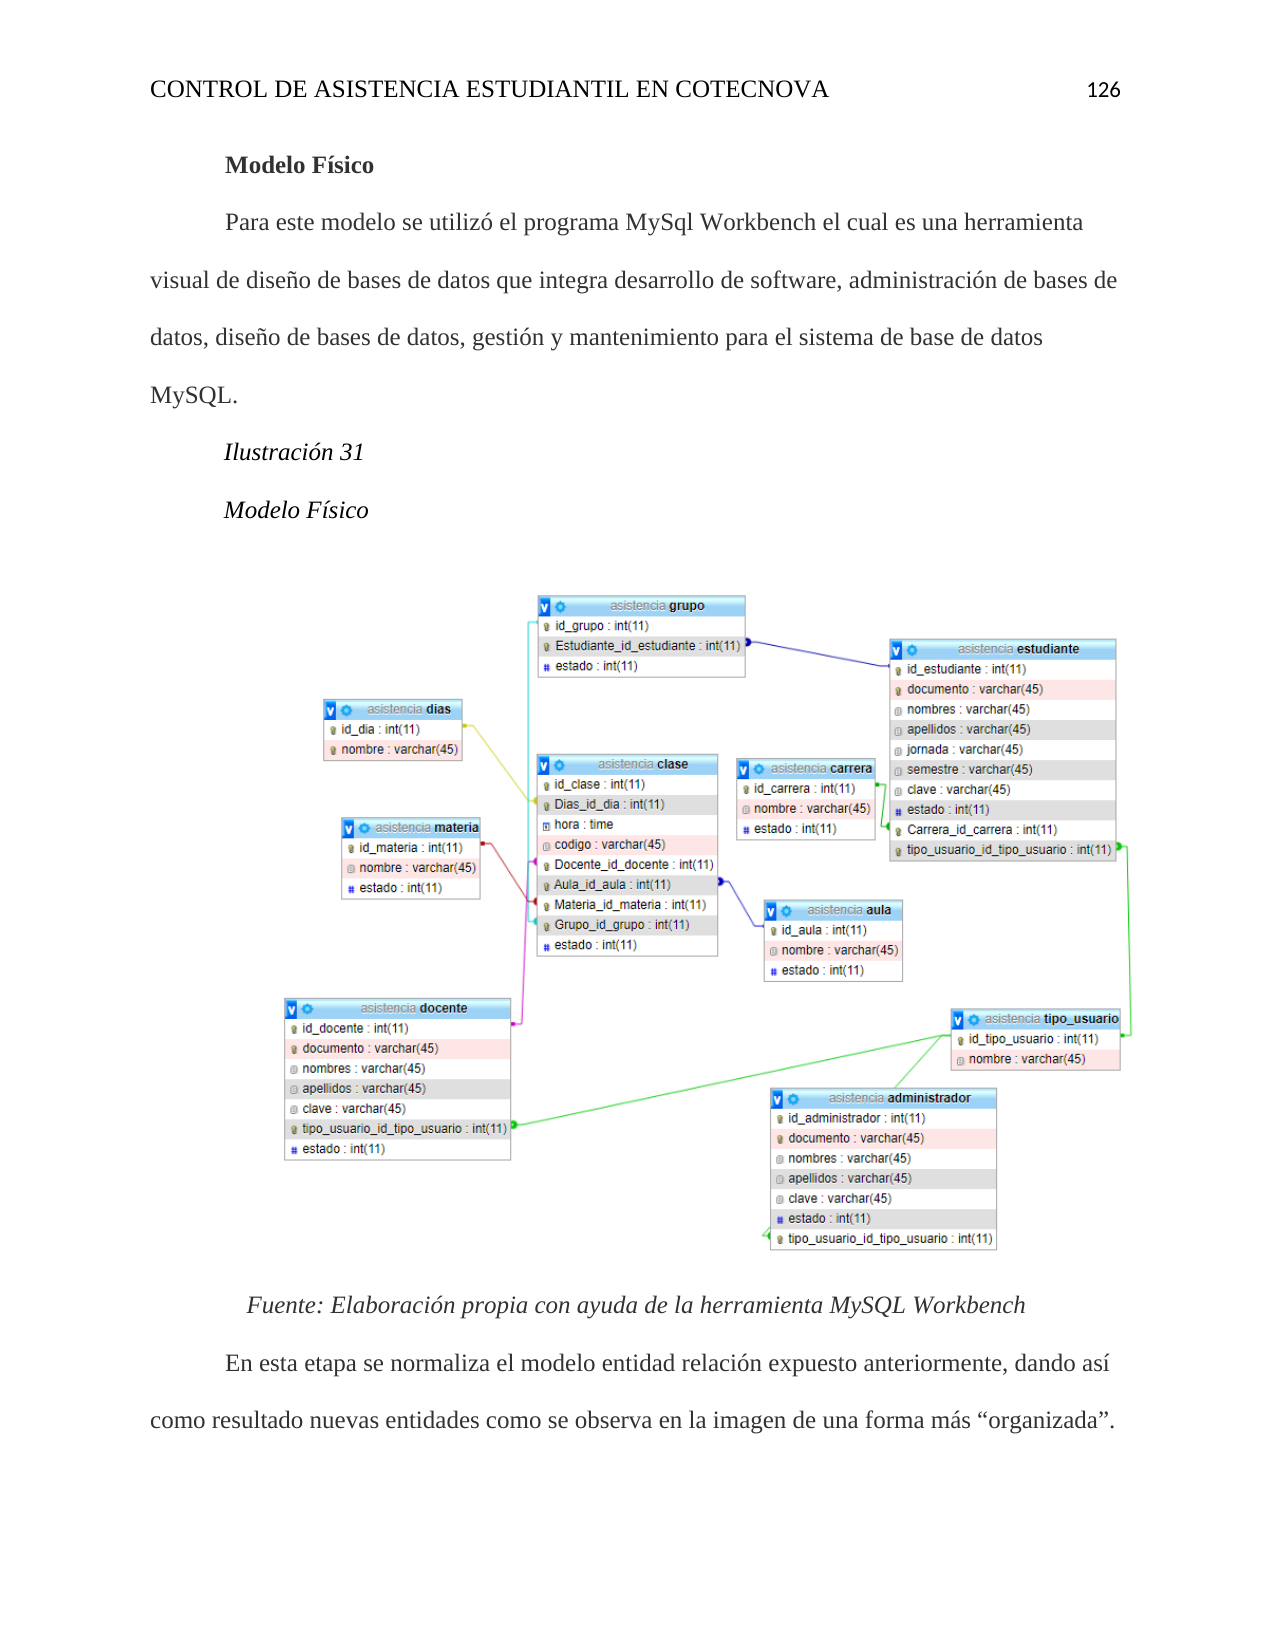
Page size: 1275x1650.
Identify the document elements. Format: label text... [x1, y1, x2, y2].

picture [225, 552, 1200, 1262]
text En esta etapa se normaliza el modelo entidad relación expuesto anteriormente, dando así como resultado nuevas entidades como se observa en la imagen de una forma más “organizada”. [150, 1348, 1125, 1434]
text Para este modelo se utilizó el programa MySql Workbench el cual es una herramienta visual de diseño de bases de datos que integra desarrollo de software, administración de bases de datos, diseño de bases de datos, gestión y mantenimiento para el sistema de base de datos MySQL. [150, 207, 1125, 409]
subtitle Modelo Físico [150, 150, 1125, 179]
text Fuente: Elaboración propia con ayuda de la herramienta MySQL Workbench [150, 1290, 1125, 1319]
